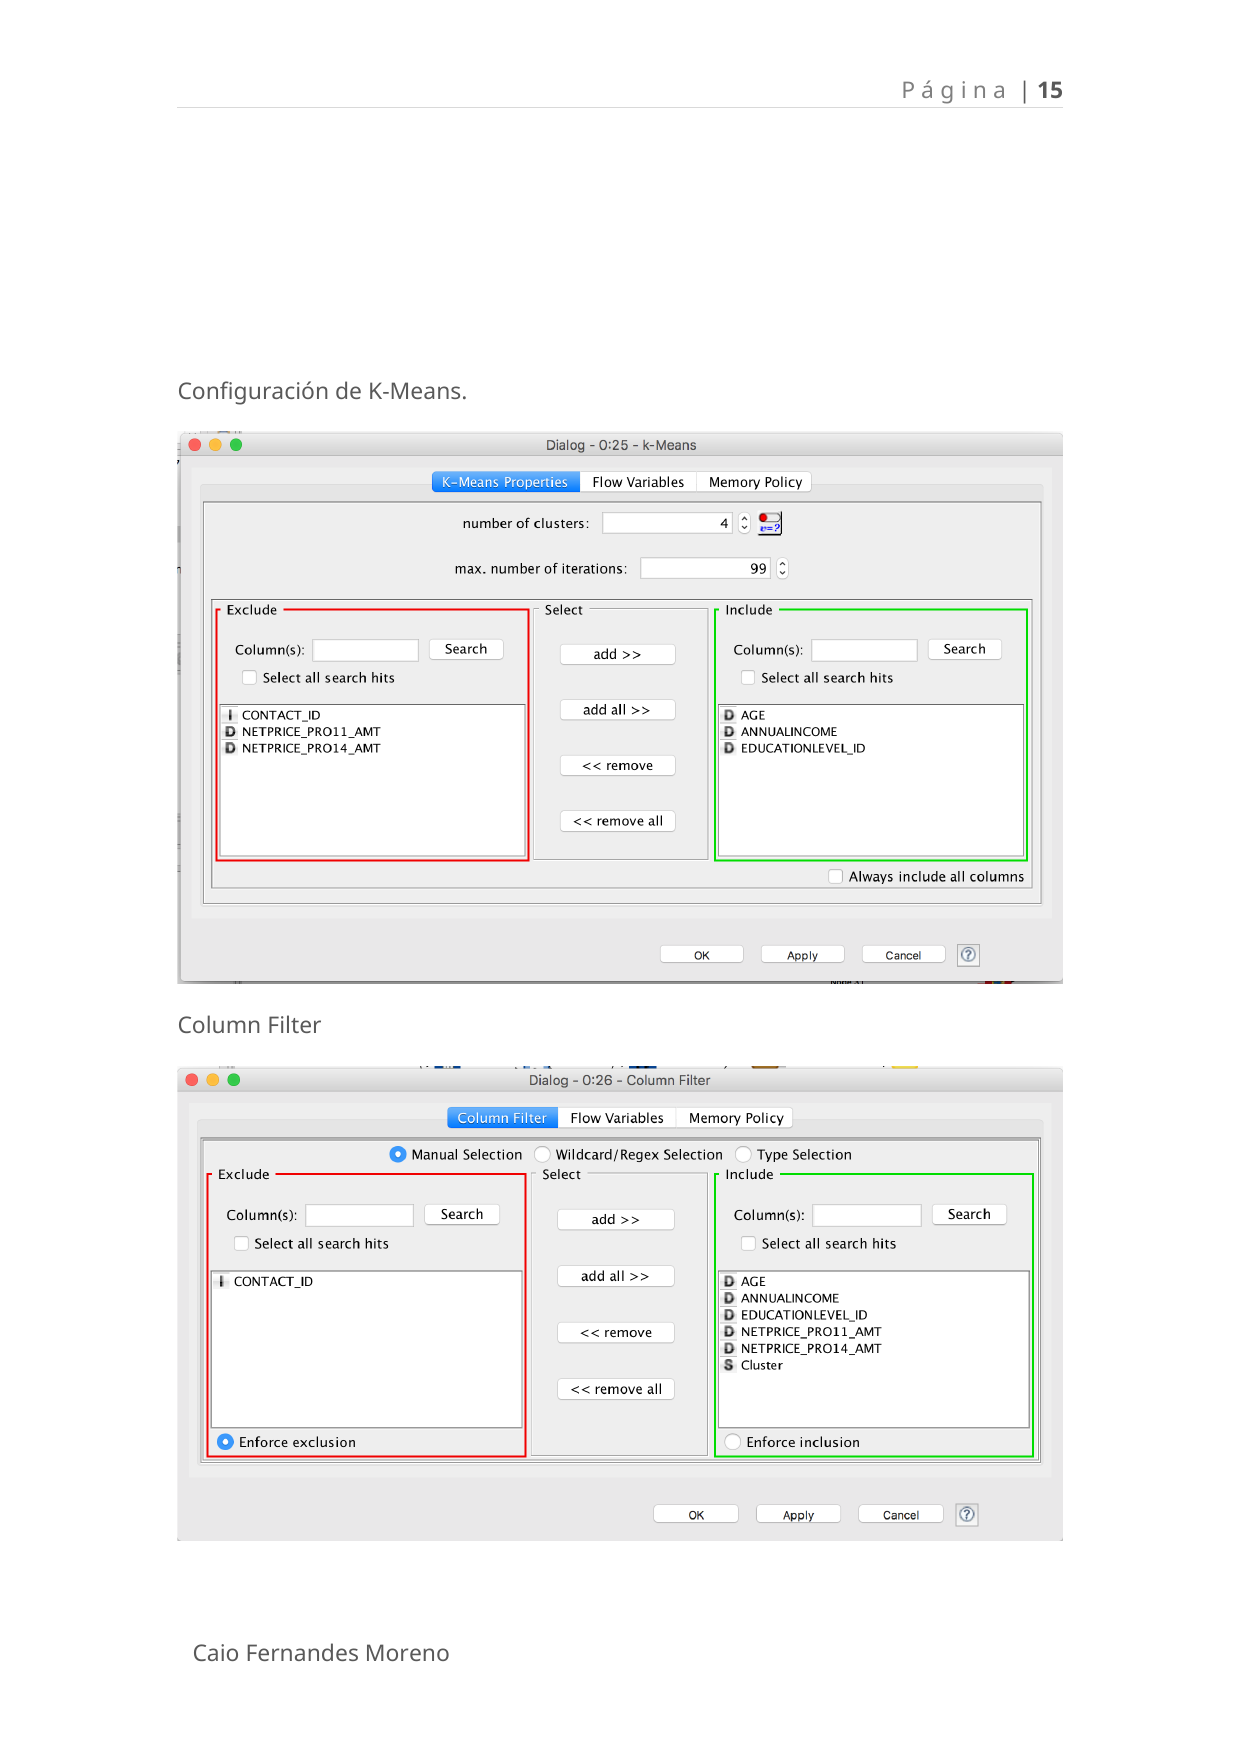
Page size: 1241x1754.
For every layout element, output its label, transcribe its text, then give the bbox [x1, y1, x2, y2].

text Configuración de K-Means. [177, 375, 1063, 406]
text Column Filter [177, 1009, 1063, 1041]
picture [177, 1066, 1063, 1541]
picture [177, 431, 1063, 984]
